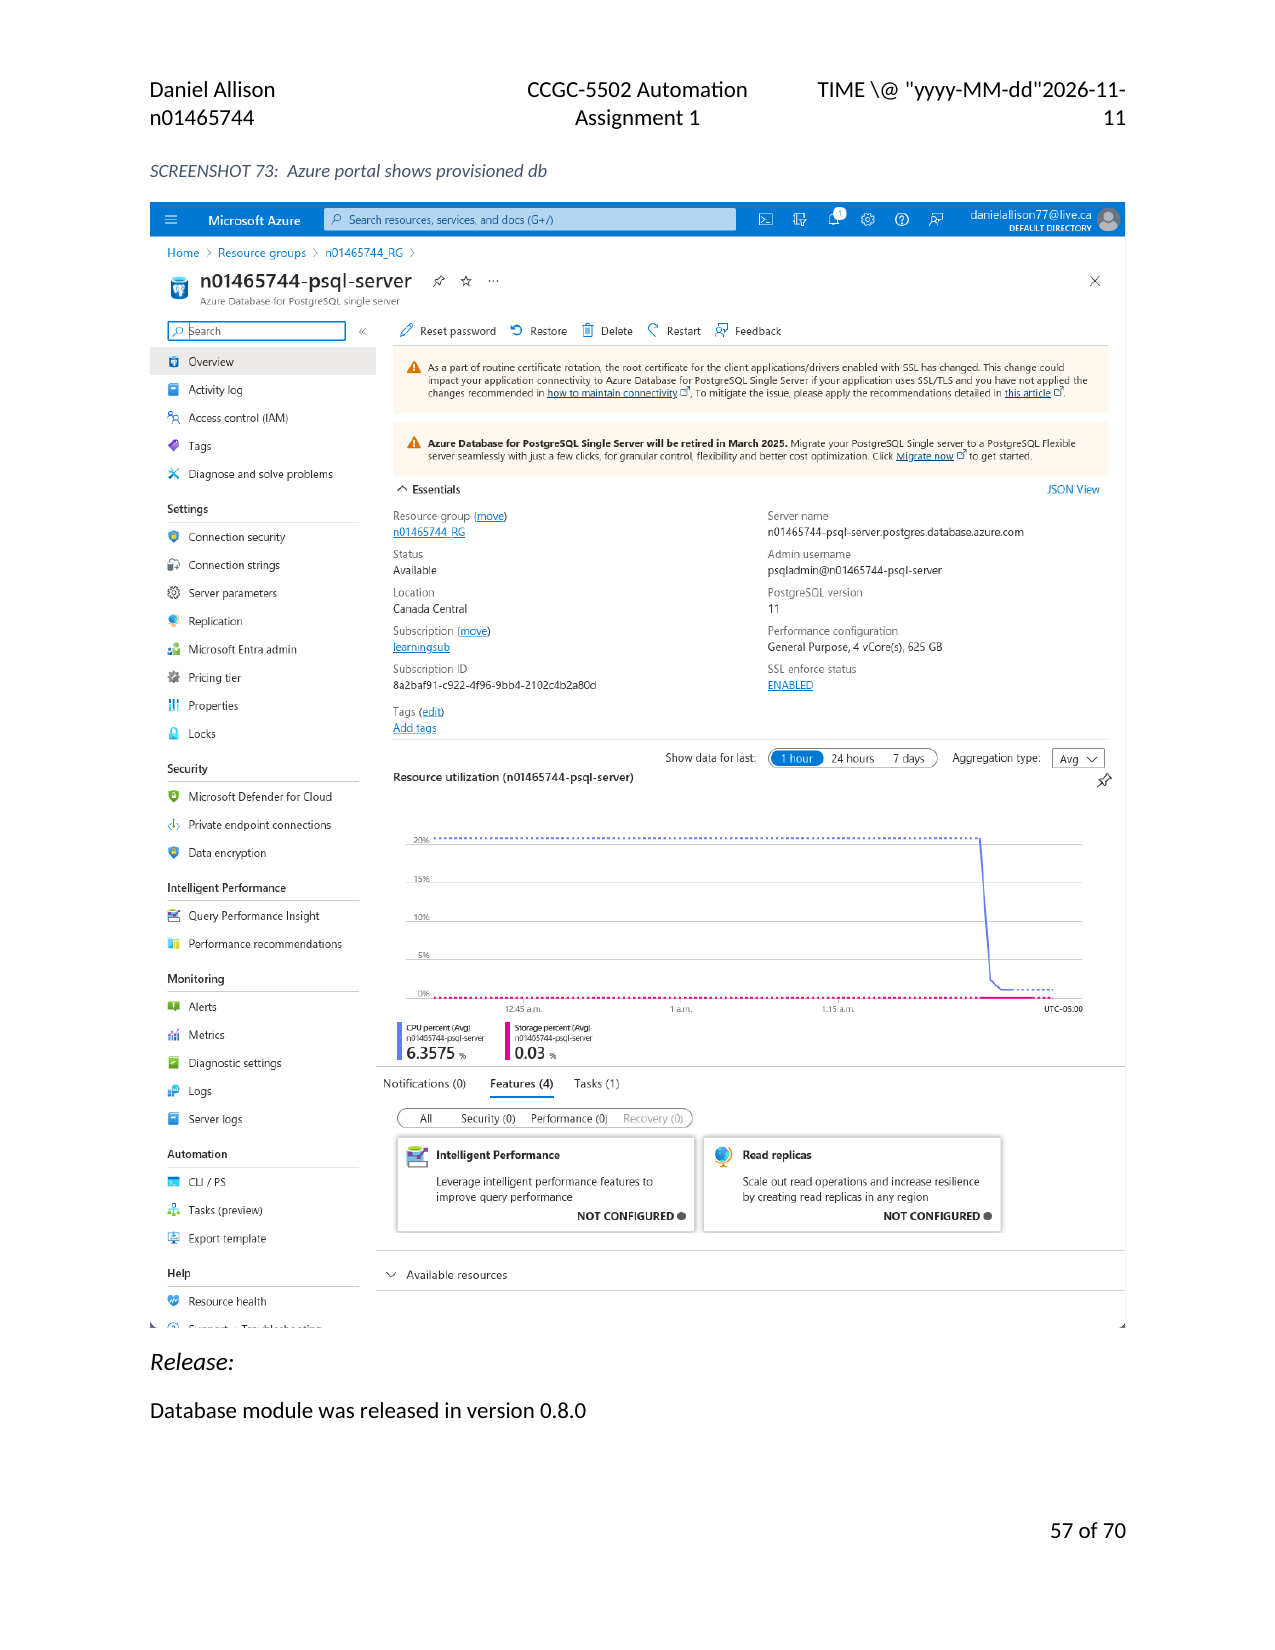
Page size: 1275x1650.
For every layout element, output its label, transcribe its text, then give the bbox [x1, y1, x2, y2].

text SCREENSHOT 73: Azure portal shows provisioned db [150, 159, 1125, 182]
subtitle Release: [150, 1346, 1125, 1377]
text Database module was released in version 0.8.0 [150, 1396, 1125, 1424]
picture [150, 202, 1125, 1328]
